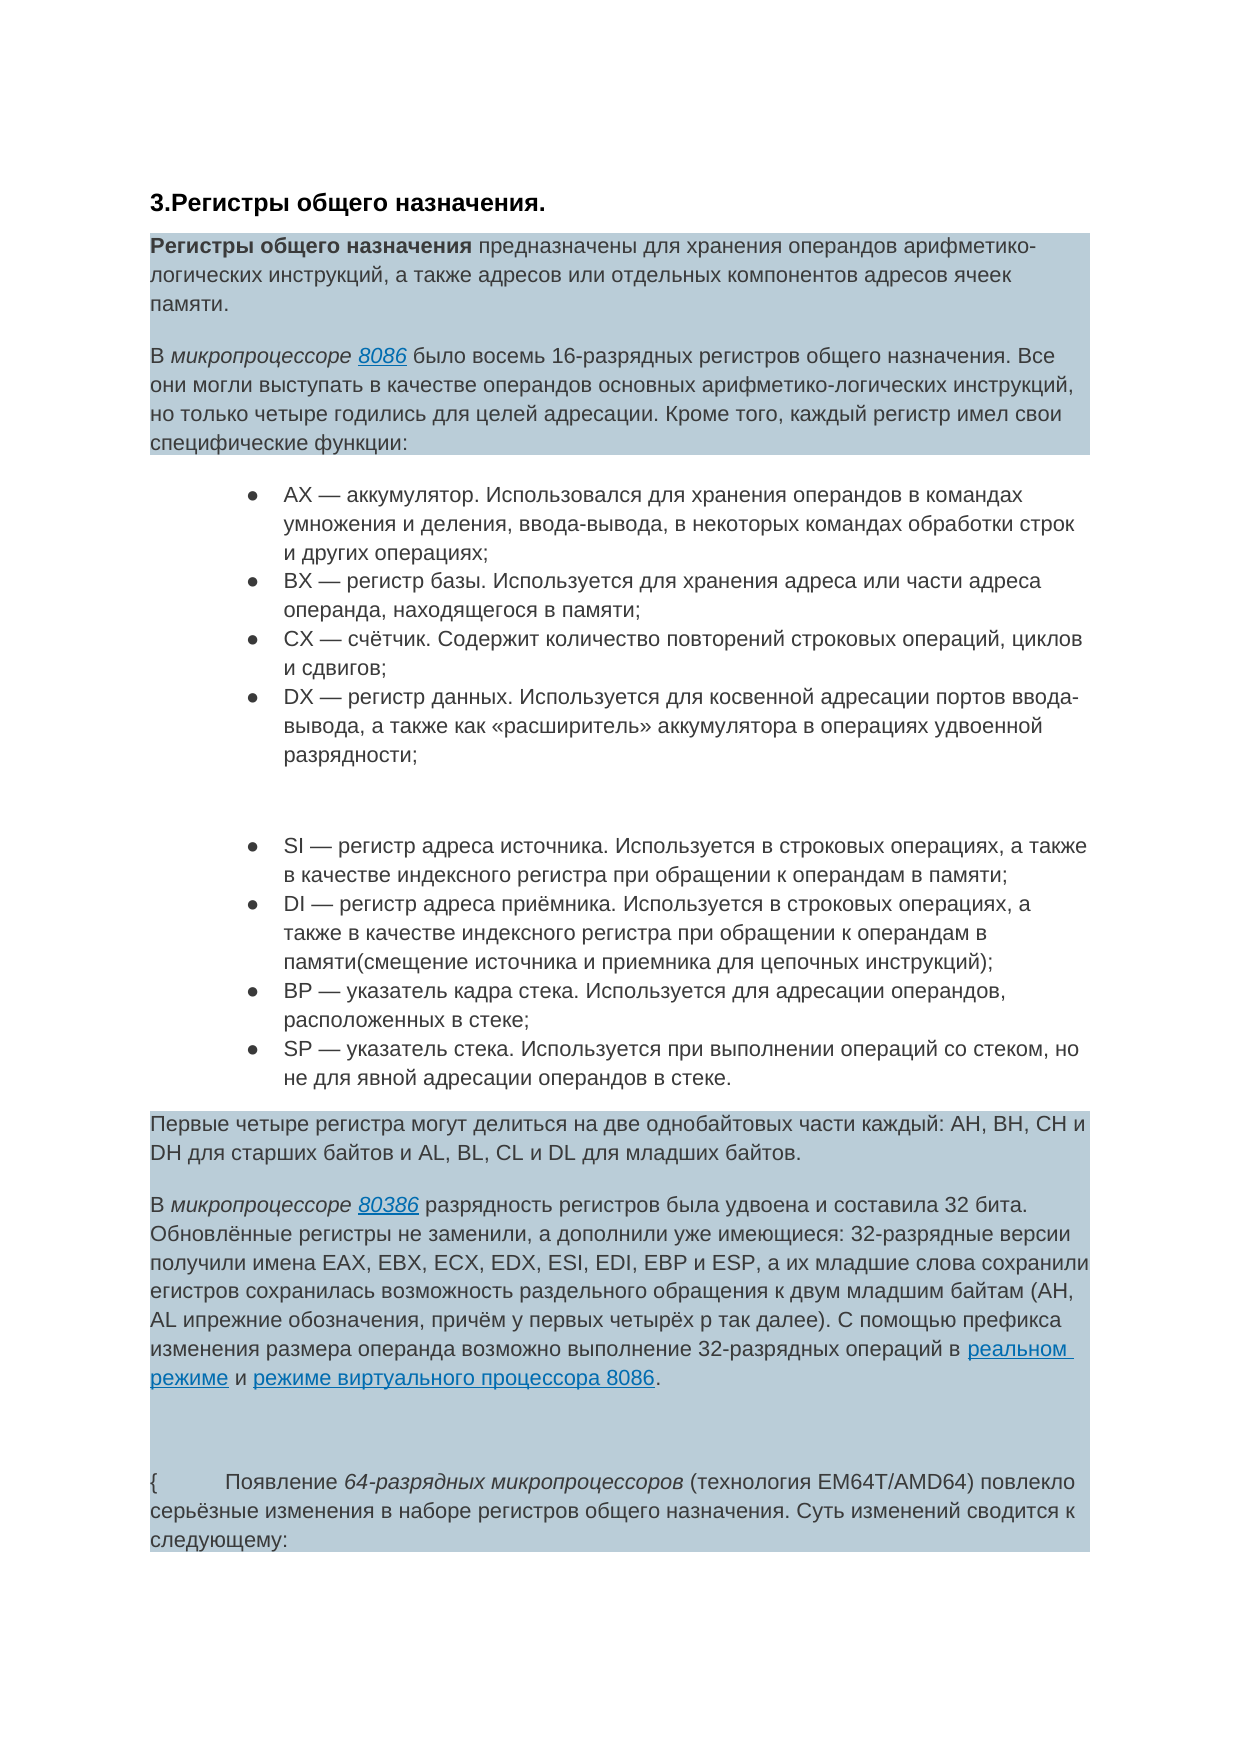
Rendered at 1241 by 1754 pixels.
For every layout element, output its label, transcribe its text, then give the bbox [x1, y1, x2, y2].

text { Появление 64-разрядных микропроцессоров (технология EM64T/AMD64) повлекло серьёзные изменения в наборе регистров общего назначения. Суть изменений сводится к следующему: [150, 1469, 1090, 1552]
text В микропроцессоре 80386 разрядность регистров была удвоена и составила 32 бита. Обновлённые регистры не заменили, а дополнили уже имеющиеся: 32-разрядные версии получили имена EAX, EBX, ECX, EDX, ESI, EDI, EBP и ESP, а их младшие слова сохранили егистров сохранилась возможность раздельного обращения к двум младшим байтам (AH, AL ипрежние обозначения, причём у первых четырёх р так далее). С помощью префикса изменения размера операнда возможно выполнение 32-разрядных операций в реальном режиме и режиме виртуального процессора 8086. [150, 1192, 1090, 1391]
text В микропроцессоре 8086 было восемь 16-разрядных регистров общего назначения. Все они могли выступать в качестве операндов основных арифметико-логических инструкций, но только четыре годились для целей адресации. Кроме того, каждый регистр имел свои специфические функции: [150, 343, 1090, 455]
list SP — указатель стека. Используется при выполнении операций со стеком, но не для явной адресации операндов в стеке. [246, 1036, 1090, 1090]
list SI — регистр адреса источника. Используется в строковых операциях, а также в качестве индексного регистра при обращении к операндам в памяти; [246, 833, 1090, 888]
list DI — регистр адреса приёмника. Используется в строковых операциях, а также в качестве индексного регистра при обращении к операндам в памяти(смещение источника и приемника для цепочных инструкций); [246, 891, 1090, 974]
text Первые четыре регистра могут делиться на две однобайтовых части каждый: AH, BH, CH и DH для старших байтов и AL, BL, CL и DL для младших байтов. [150, 1111, 1090, 1165]
text Регистры общего назначения предназначены для хранения операндов арифметико-логических инструкций, а также адресов или отдельных компонентов адресов ячеек памяти. [150, 233, 1090, 316]
list BX — регистр базы. Используется для хранения адреса или части адреса операнда, находящегося в памяти; [246, 568, 1090, 623]
subtitle 3.Регистры общего назначения. [150, 187, 1090, 216]
list BP — указатель кадра стека. Используется для адресации операндов, расположенных в стеке; [246, 978, 1090, 1032]
list DX — регистр данных. Используется для косвенной адресации портов ввода-вывода, а также как «расширитель» аккумулятора в операциях удвоенной разрядности; [246, 684, 1090, 767]
list AX — аккумулятор. Использовался для хранения операндов в командах умножения и деления, ввода-вывода, в некоторых командах обработки строк и других операциях; [246, 482, 1090, 565]
list CX — счётчик. Содержит количество повторений строковых операций, циклов и сдвигов; [246, 626, 1090, 681]
